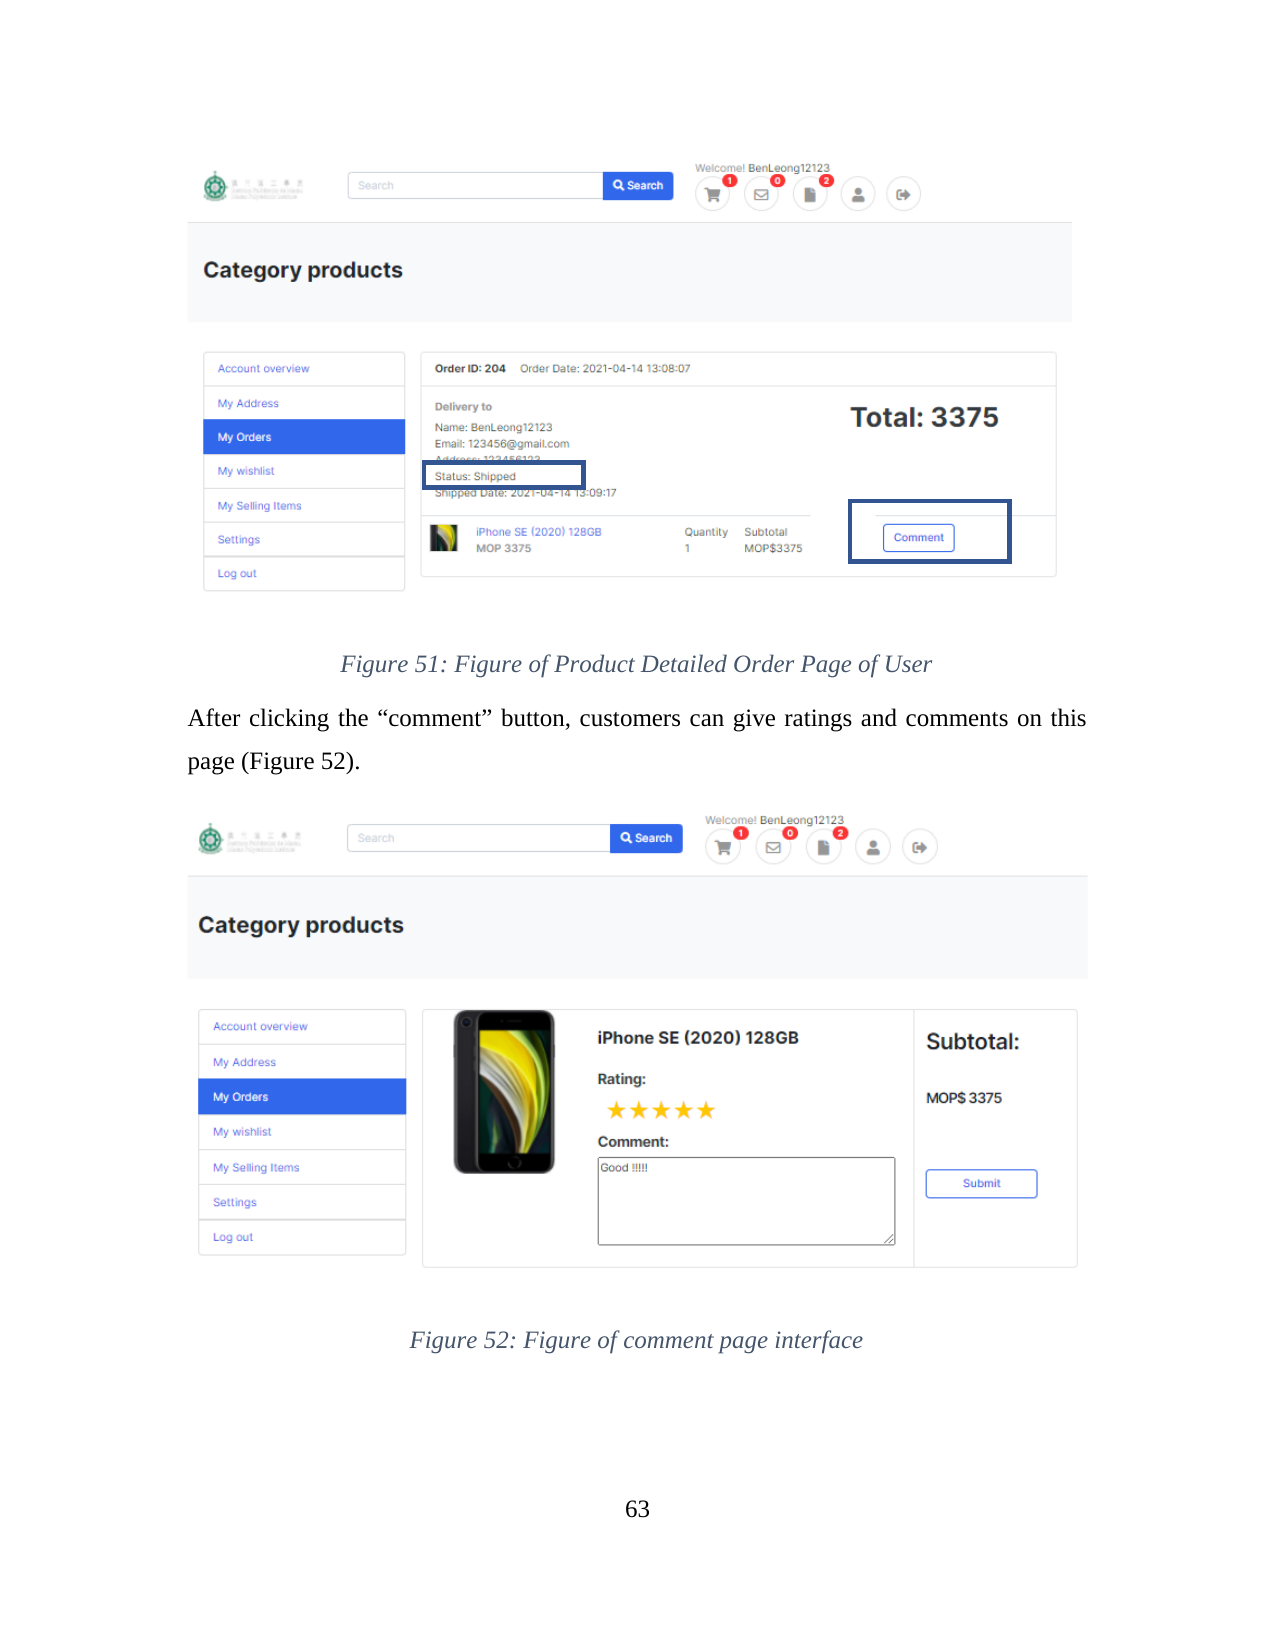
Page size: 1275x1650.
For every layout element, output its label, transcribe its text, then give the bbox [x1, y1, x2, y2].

text After clicking the “comment” button, customers can give ratings and comments on this page (Figure 52). [187, 703, 1087, 775]
text Figure 51: Figure of Product Detailed Order Page of User [187, 649, 1087, 678]
picture [187, 150, 1072, 611]
text Figure 52: Figure of comment page interface [187, 1326, 1087, 1354]
picture [187, 814, 1088, 1287]
